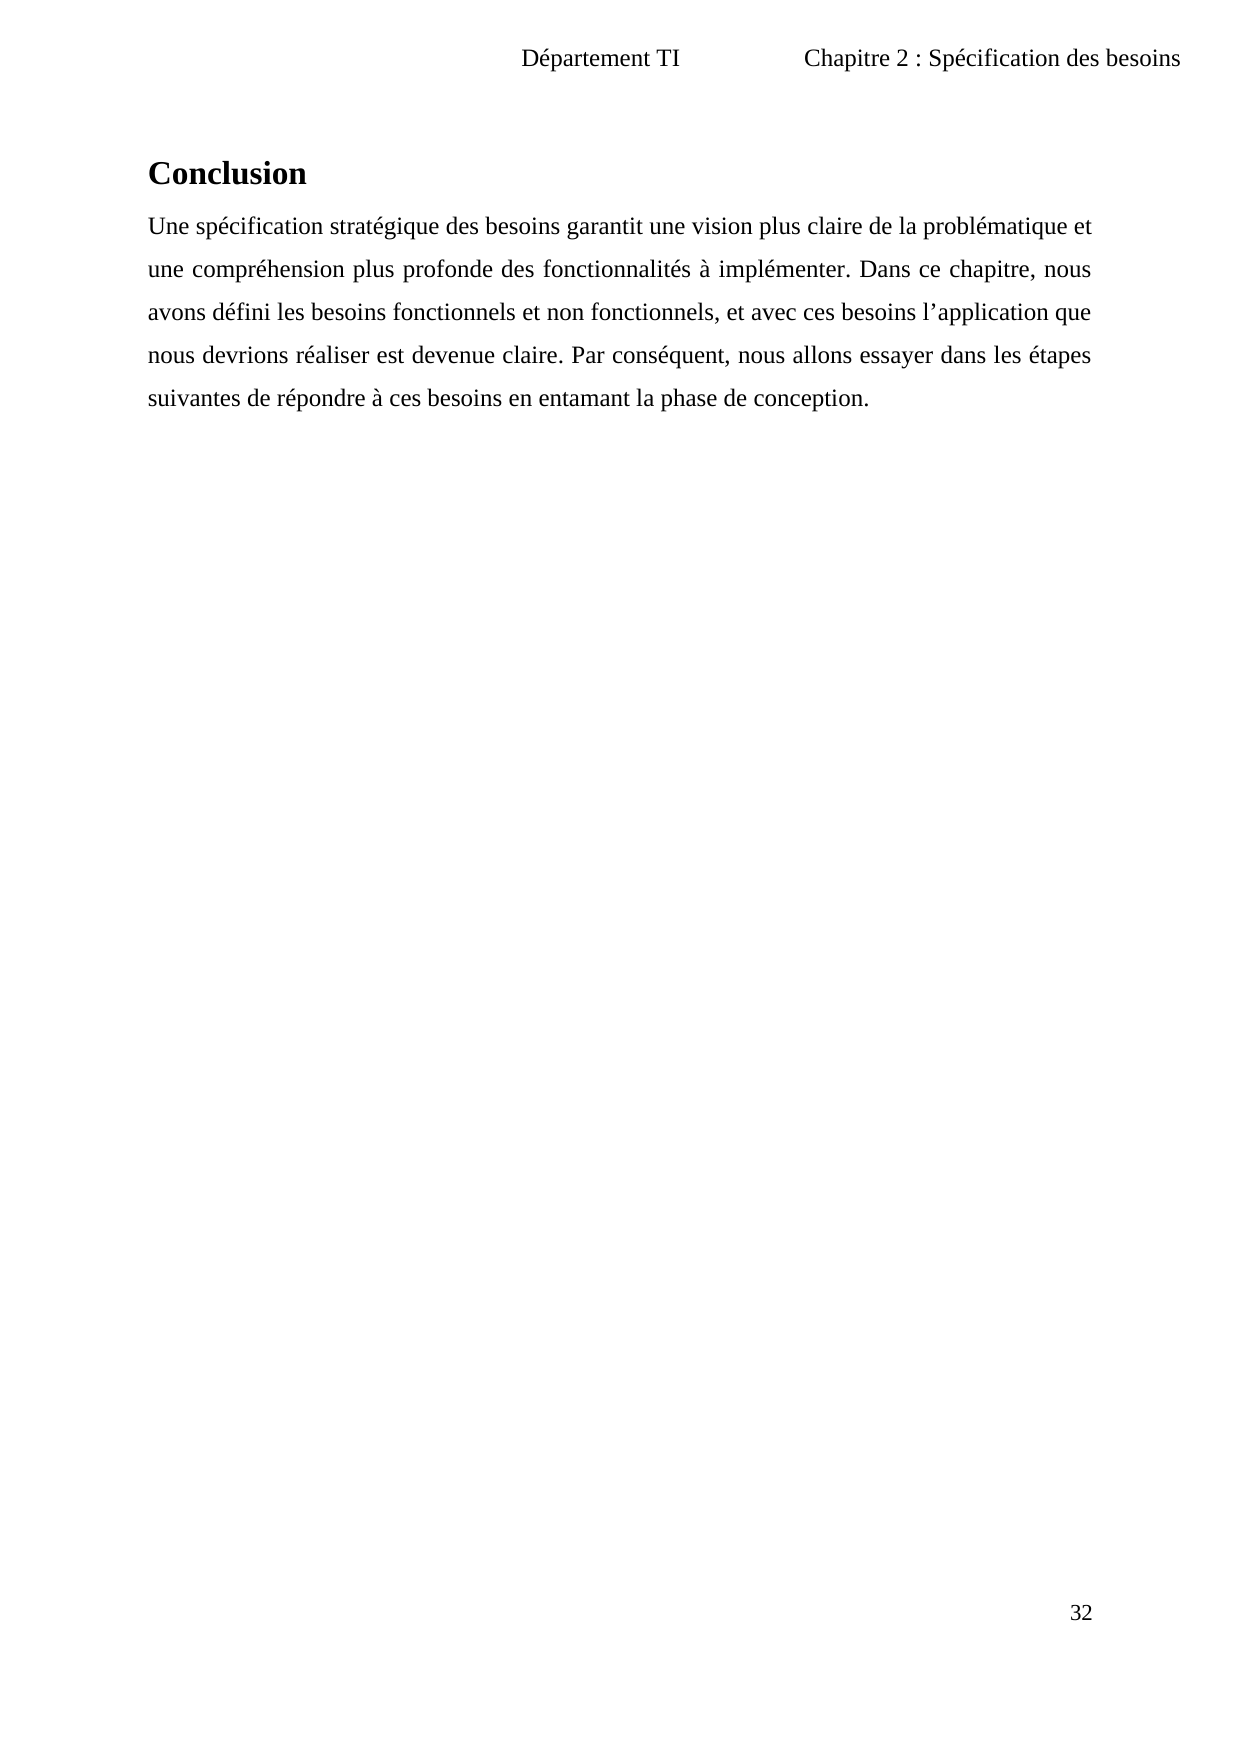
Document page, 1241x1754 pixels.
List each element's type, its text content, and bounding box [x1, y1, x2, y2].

text Une spécification stratégique des besoins garantit une vision plus claire de la problématique et une compréhension plus profonde des fonctionnalités à implémenter. Dans ce chapitre, nous avons défini les besoins fonctionnels et non fonctionnels, et avec ces besoins l’application que nous devrions réaliser est devenue claire. Par conséquent, nous allons essayer dans les étapes suivantes de répondre à ces besoins en entamant la phase de conception. [148, 211, 1093, 412]
subtitle Conclusion [148, 153, 1080, 192]
